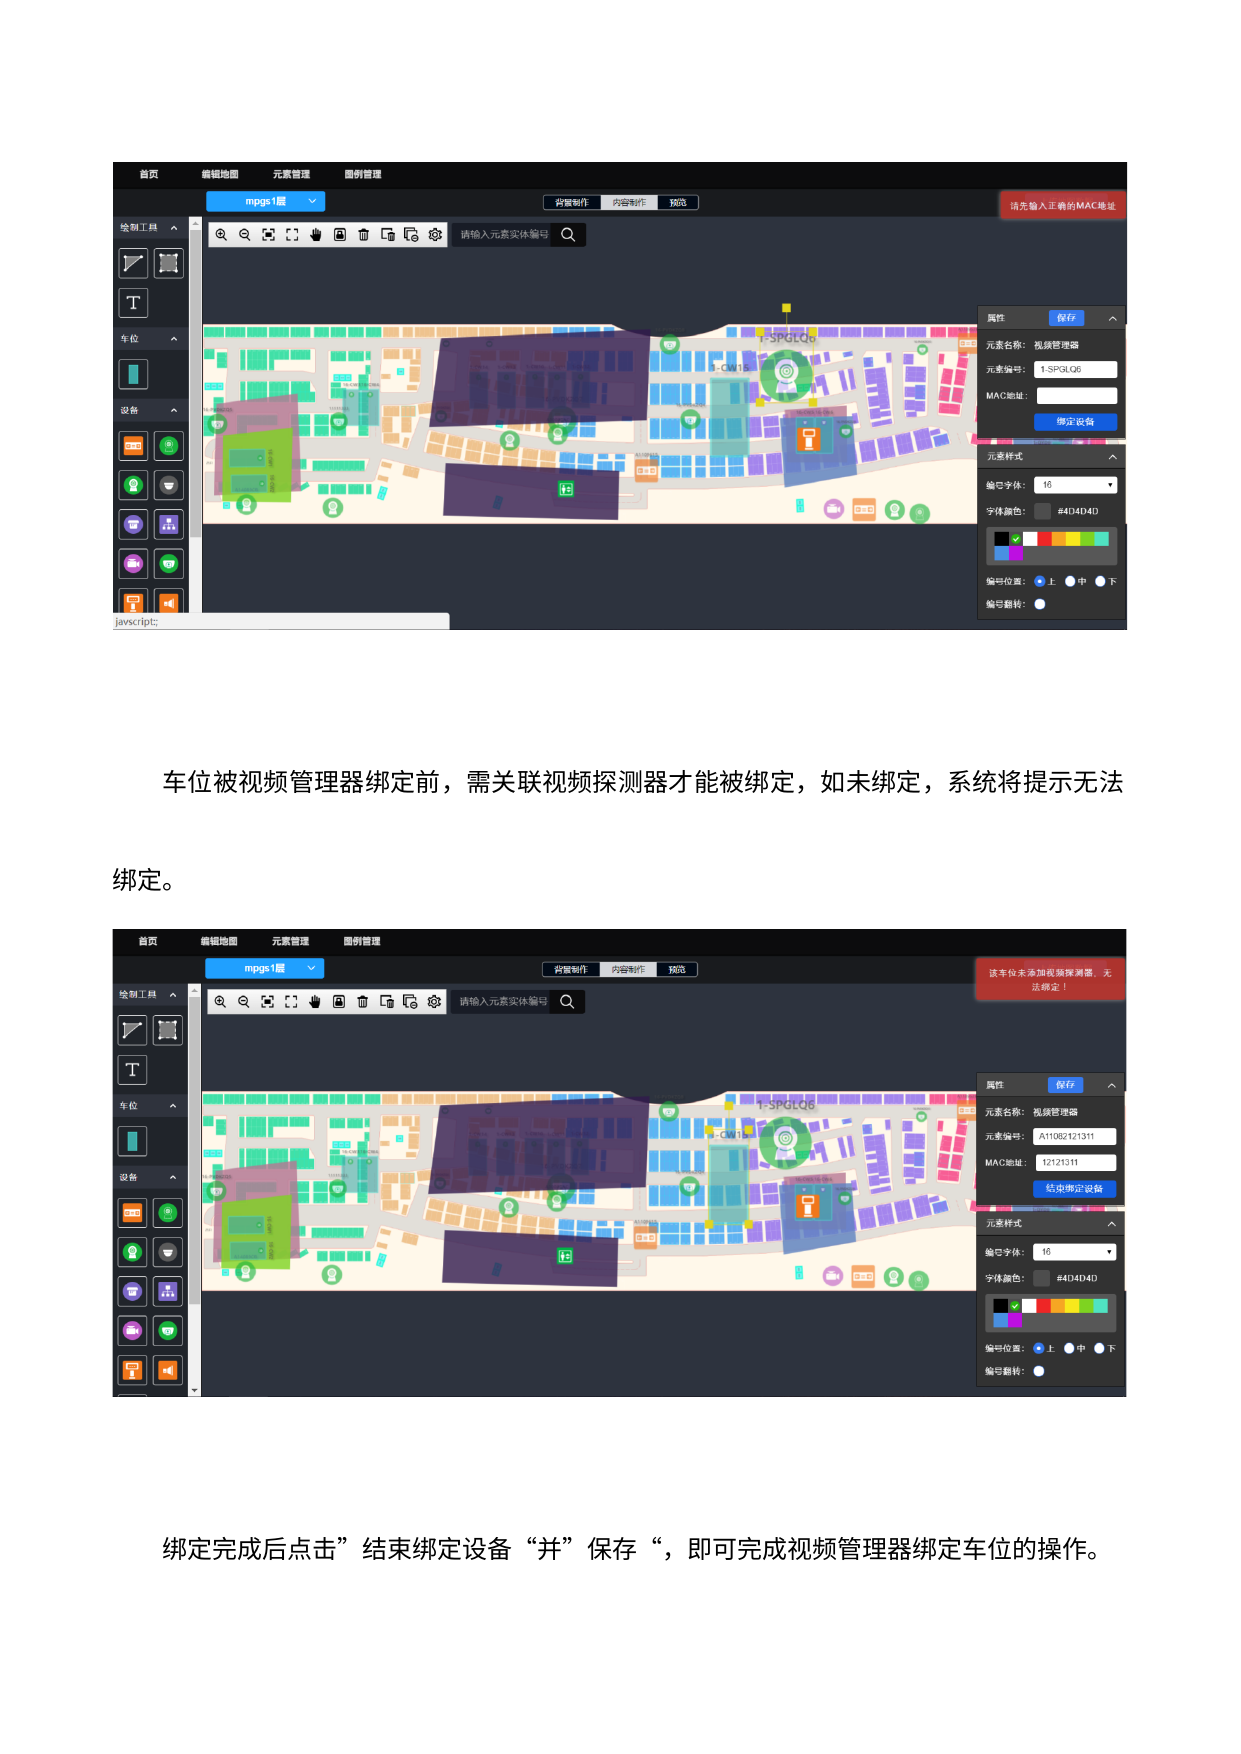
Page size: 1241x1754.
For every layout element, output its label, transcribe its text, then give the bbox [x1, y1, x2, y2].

text 车位被视频管理器绑定前，需关联视频探测器才能被绑定，如未绑定，系统将提示无法绑定。 [112, 748, 1128, 911]
picture [112, 929, 1127, 1397]
picture [113, 162, 1128, 630]
text 绑定完成后点击”结束绑定设备“并”保存“，即可完成视频管理器绑定车位的操作。 [112, 1516, 1128, 1581]
